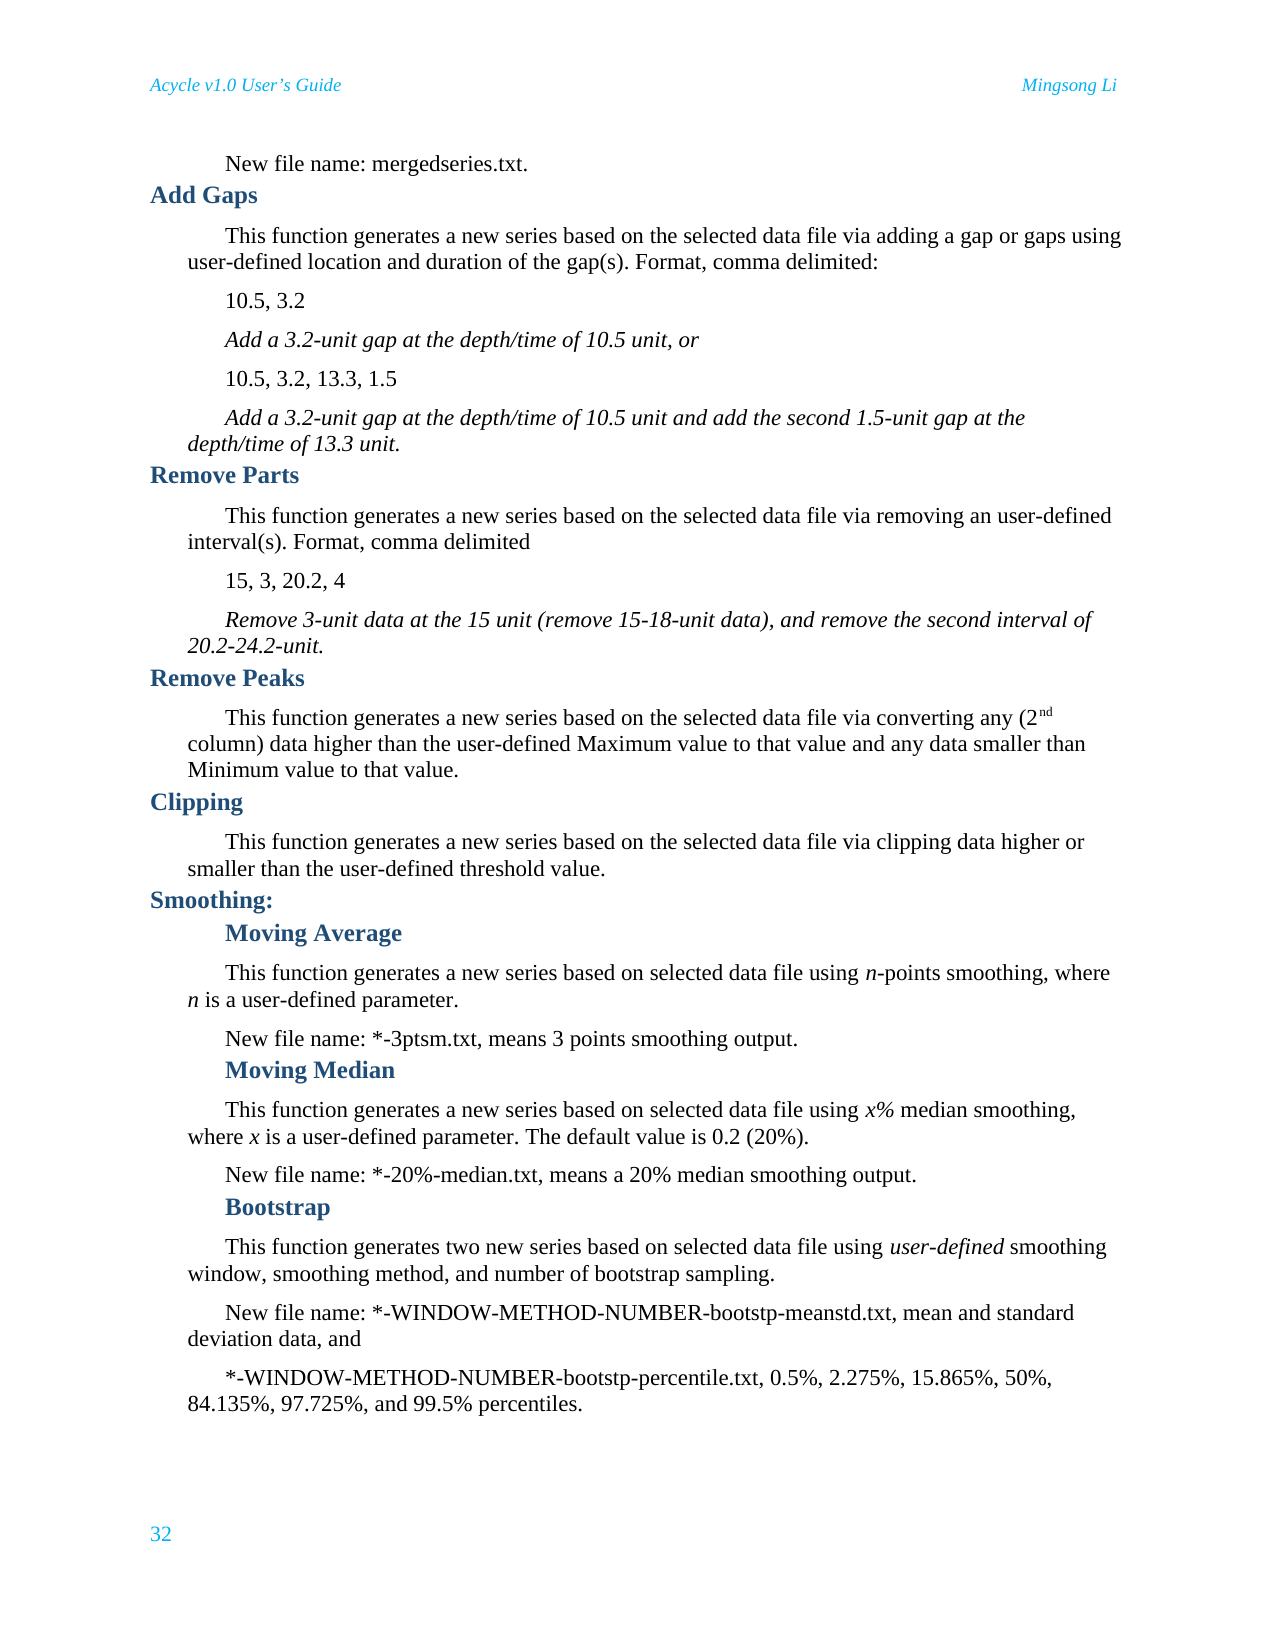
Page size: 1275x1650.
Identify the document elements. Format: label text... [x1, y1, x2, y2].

subtitle Moving Median [150, 1055, 1125, 1084]
text This function generates a new series based on the selected data file via converting any (2nd column) data higher than the user-defined Maximum value to that value and any data smaller than Minimum value to that value. [187, 704, 1125, 783]
text This function generates two new series based on selected data file using user-defined smoothing window, smoothing method, and number of bootstrap sampling. [187, 1233, 1125, 1286]
text 10.5, 3.2, 13.3, 1.5 [187, 365, 1125, 391]
subtitle Clipping [150, 787, 1125, 816]
text This function generates a new series based on the selected data file via adding a gap or gaps using user-defined location and duration of the gap(s). Format, comma delimited: [187, 222, 1125, 274]
text Add a 3.2-unit gap at the depth/time of 10.5 unit and add the second 1.5-unit gap at the depth/time of 13.3 unit. [187, 403, 1125, 456]
subtitle Smoothing: [150, 885, 1125, 914]
text This function generates a new series based on the selected data file via removing an user-defined interval(s). Format, comma delimited [187, 502, 1125, 554]
text New file name: *-WINDOW-METHOD-NUMBER-bootstp-meanstd.txt, mean and standard deviation data, and [187, 1298, 1125, 1351]
subtitle Bootstrap [150, 1192, 1125, 1221]
subtitle Moving Average [150, 918, 1125, 947]
picture [151, 81, 157, 89]
subtitle Remove Peaks [150, 663, 1125, 691]
text 10.5, 3.2 [187, 287, 1125, 313]
text Remove 3-unit data at the 15 unit (remove 15-18-unit data), and remove the second interval of 20.2-24.2-unit. [187, 606, 1125, 658]
subtitle Remove Parts [150, 460, 1125, 489]
text 15, 3, 20.2, 4 [187, 567, 1125, 593]
text Add a 3.2-unit gap at the depth/time of 10.5 unit, or [187, 326, 1125, 352]
text This function generates a new series based on the selected data file via clipping data higher or smaller than the user-defined threshold value. [187, 828, 1125, 881]
subtitle Add Gaps [150, 181, 1125, 209]
text This function generates a new series based on selected data file using n-points smoothing, where n is a user-defined parameter. [187, 959, 1125, 1012]
text New file name: mergedseries.txt. [187, 150, 1125, 176]
text This function generates a new series based on selected data file using x% median smoothing, where x is a user-defined parameter. The default value is 0.2 (20%). [187, 1096, 1125, 1149]
text New file name: *-3ptsm.txt, means 3 points smoothing output. [187, 1024, 1125, 1051]
text New file name: *-20%-median.txt, means a 20% median smoothing output. [187, 1162, 1125, 1188]
text *-WINDOW-METHOD-NUMBER-bootstp-percentile.txt, 0.5%, 2.275%, 15.865%, 50%, 84.135%, 97.725%, and 99.5% percentiles. [187, 1364, 1125, 1416]
